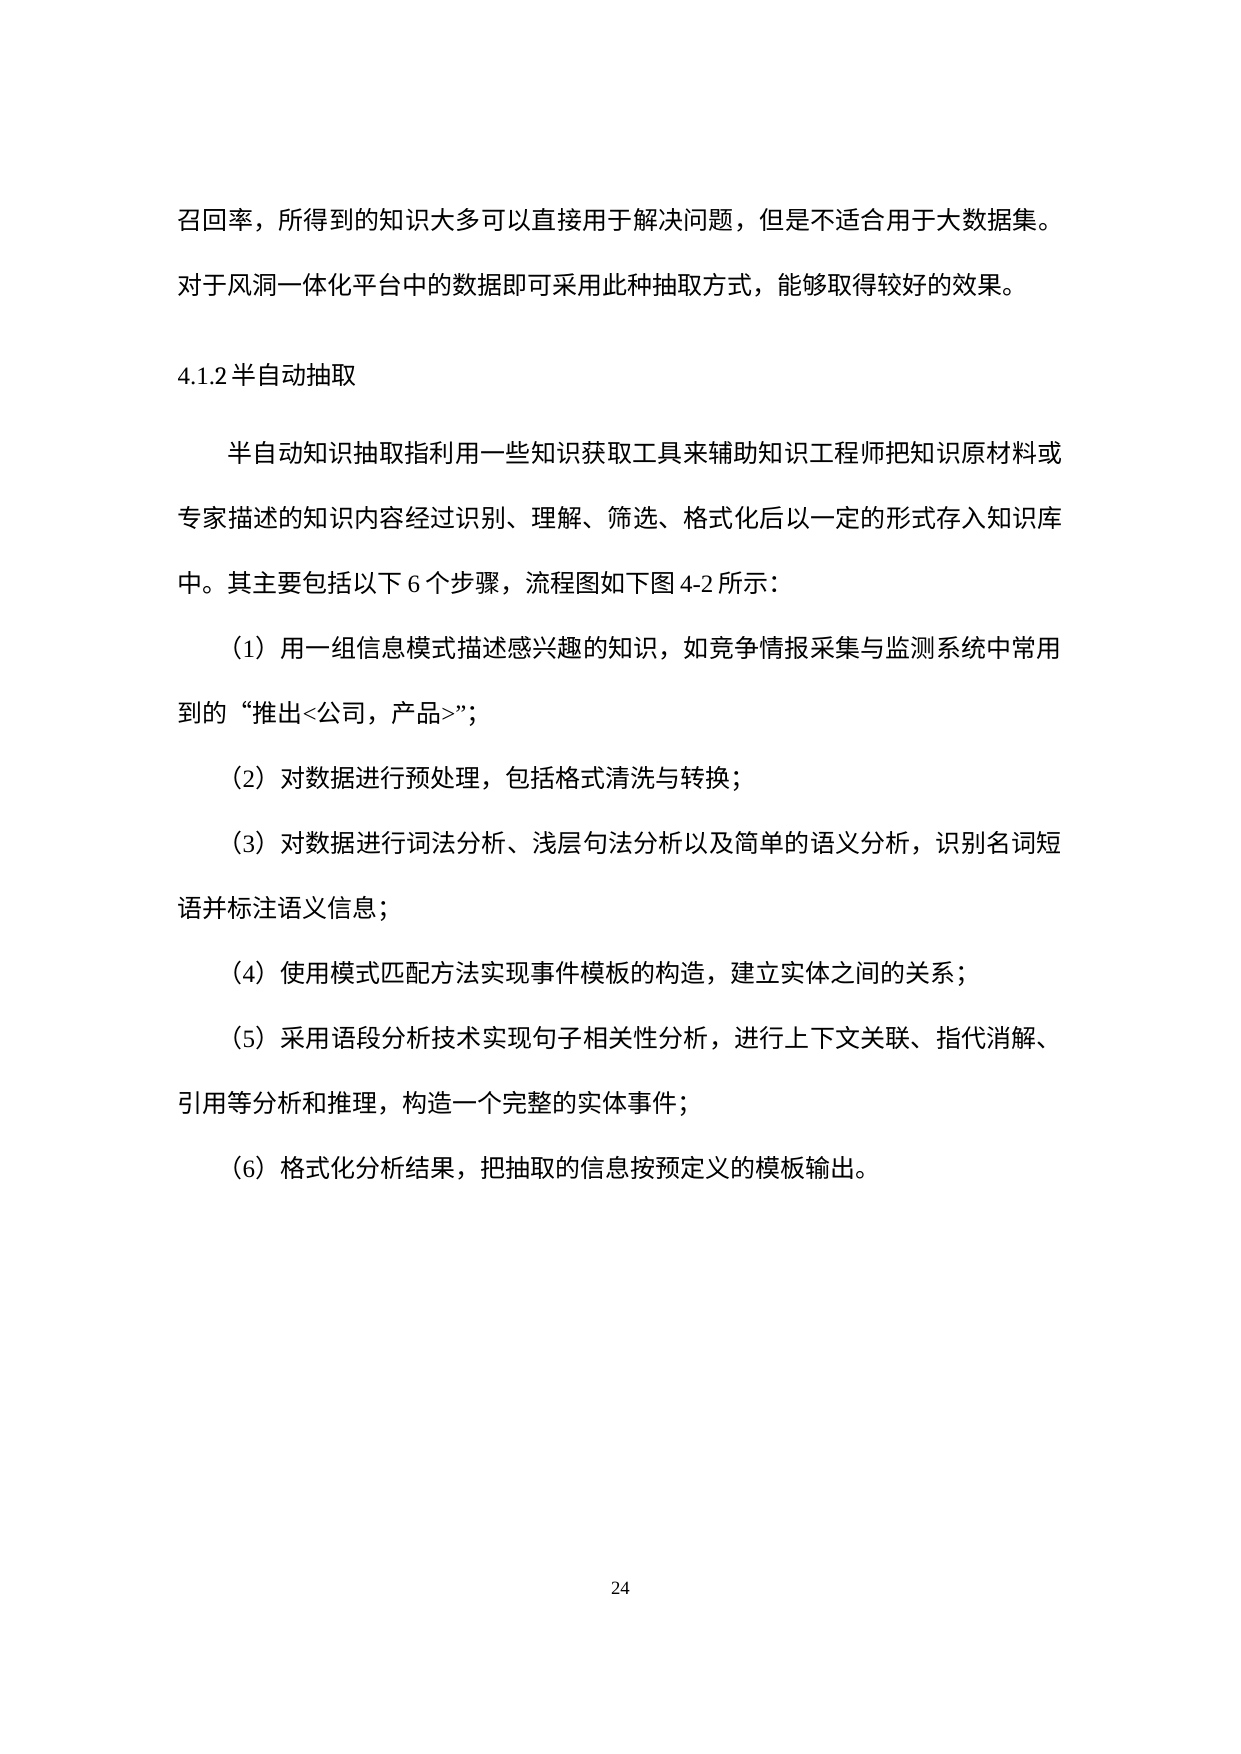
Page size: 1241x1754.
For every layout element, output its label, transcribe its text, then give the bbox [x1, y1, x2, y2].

text （4）使用模式匹配方法实现事件模板的构造，建立实体之间的关系； [177, 939, 1063, 1004]
text （3）对数据进行词法分析、浅层句法分析以及简单的语义分析，识别名词短语并标注语义信息； [177, 809, 1063, 939]
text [177, 186, 1063, 316]
text 4.1.2半自动抽取 [177, 341, 1063, 406]
text 半自动知识抽取指利用一些知识获取工具来辅助知识工程师把知识原材料或专家描述的知识内容经过识别、理解、筛选、格式化后以一定的形式存入知识库中。其主要包括以下6个步骤，流程图如下图4-2所示： [177, 419, 1063, 614]
text （1）用一组信息模式描述感兴趣的知识，如竞争情报采集与监测系统中常用到的“推出<公司，产品>”； [177, 614, 1063, 744]
text （2）对数据进行预处理，包括格式清洗与转换； [177, 744, 1063, 809]
text （5）采用语段分析技术实现句子相关性分析，进行上下文关联、指代消解、引用等分析和推理，构造一个完整的实体事件； [177, 1004, 1063, 1134]
text （6）格式化分析结果，把抽取的信息按预定义的模板输出。 [177, 1134, 1063, 1199]
